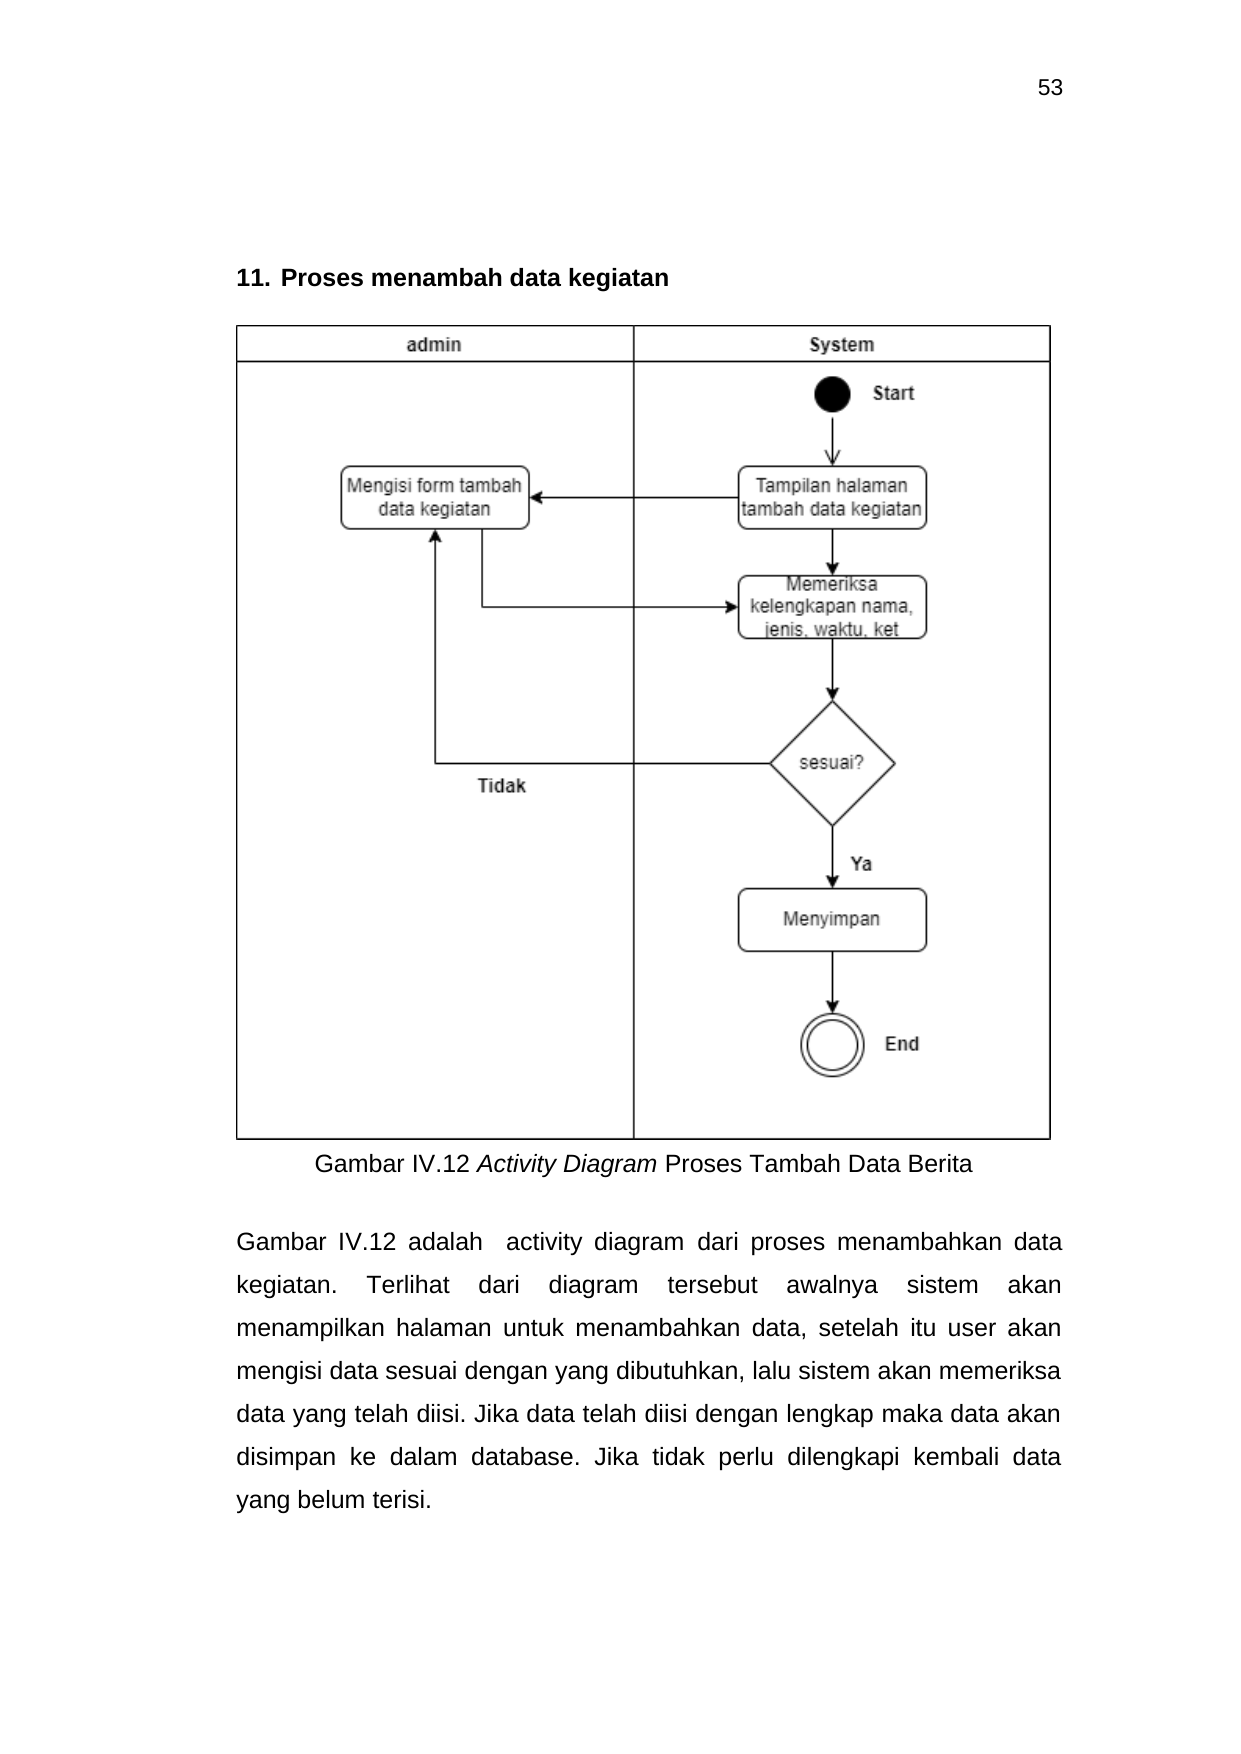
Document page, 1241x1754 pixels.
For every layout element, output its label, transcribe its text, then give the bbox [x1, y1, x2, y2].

picture [236, 325, 1051, 1140]
list Proses menambah data kegiatan [236, 263, 1063, 292]
